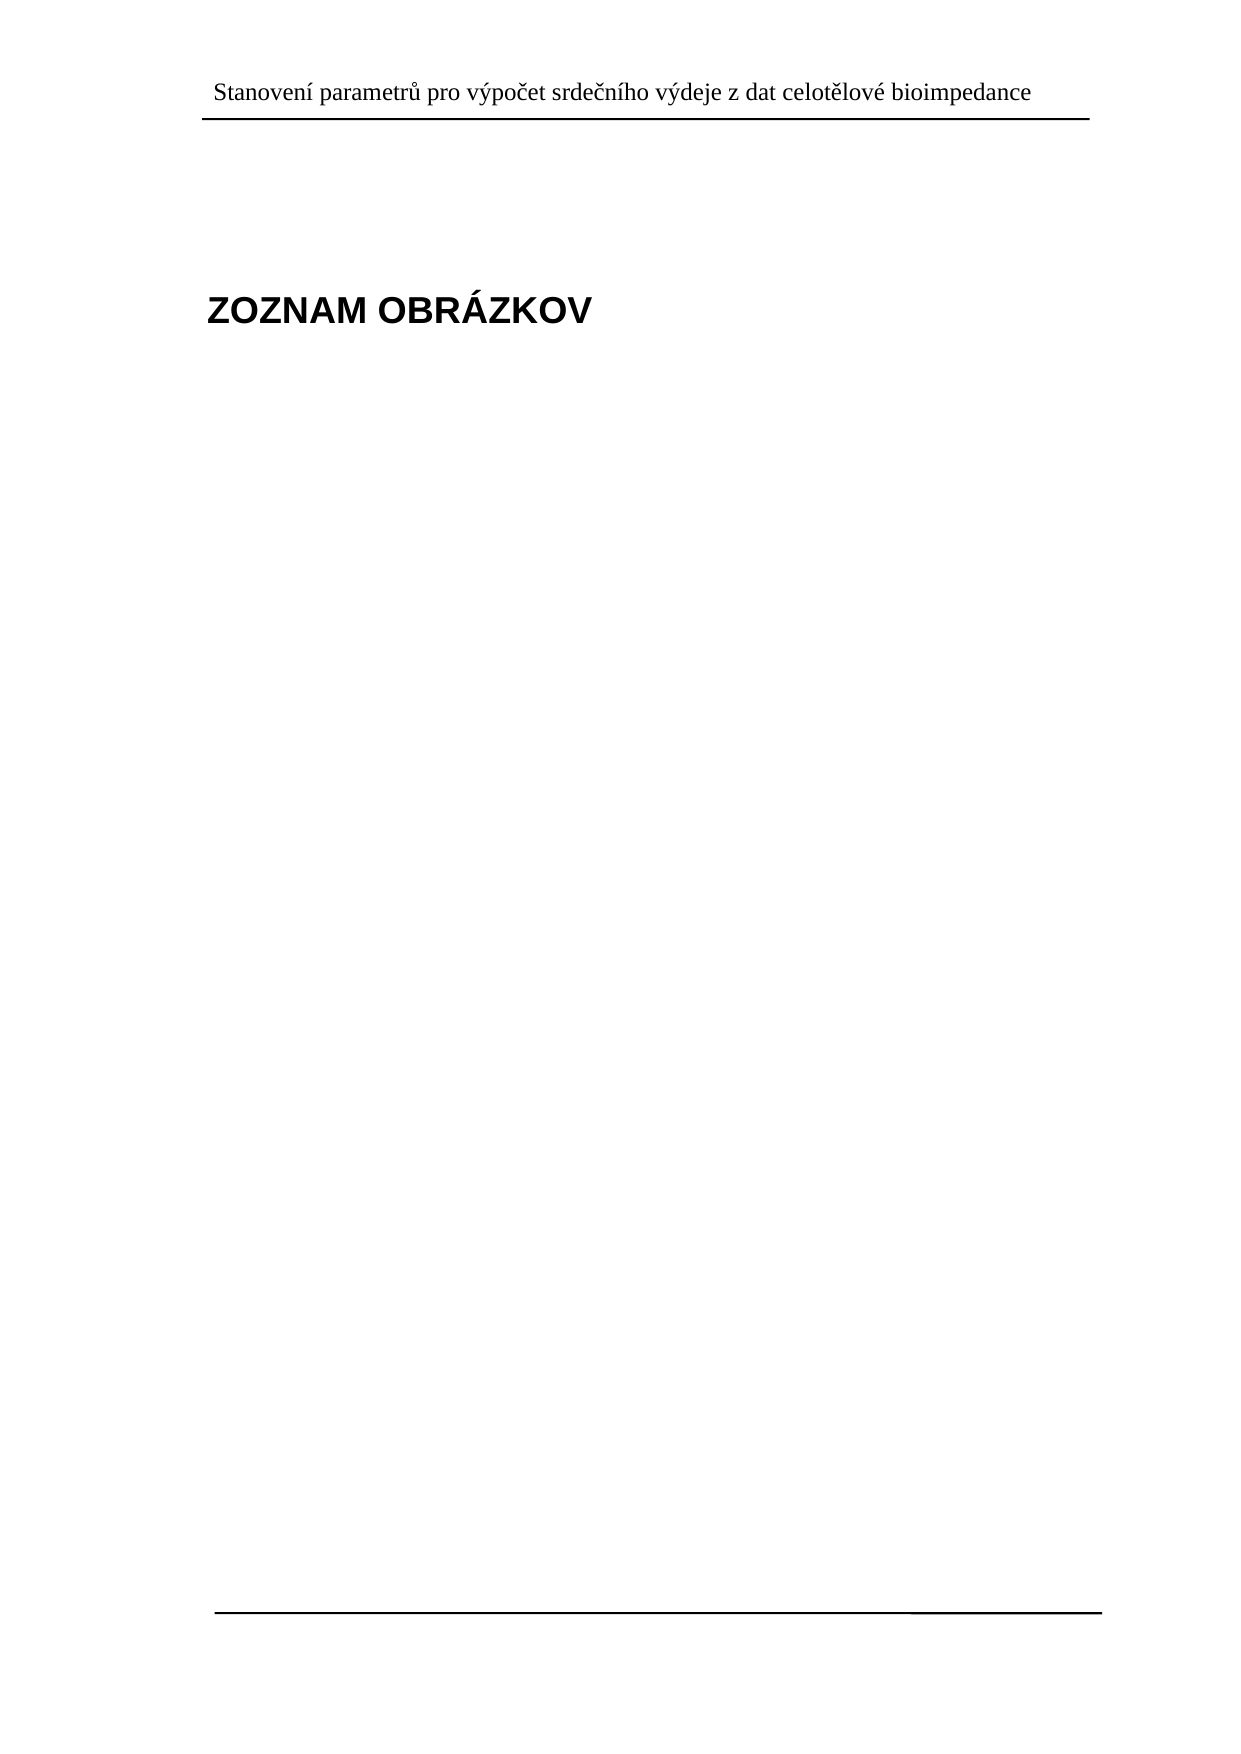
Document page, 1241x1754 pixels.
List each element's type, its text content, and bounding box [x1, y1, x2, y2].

subtitle ZOZNAM OBRÁZKOV [207, 288, 1092, 331]
